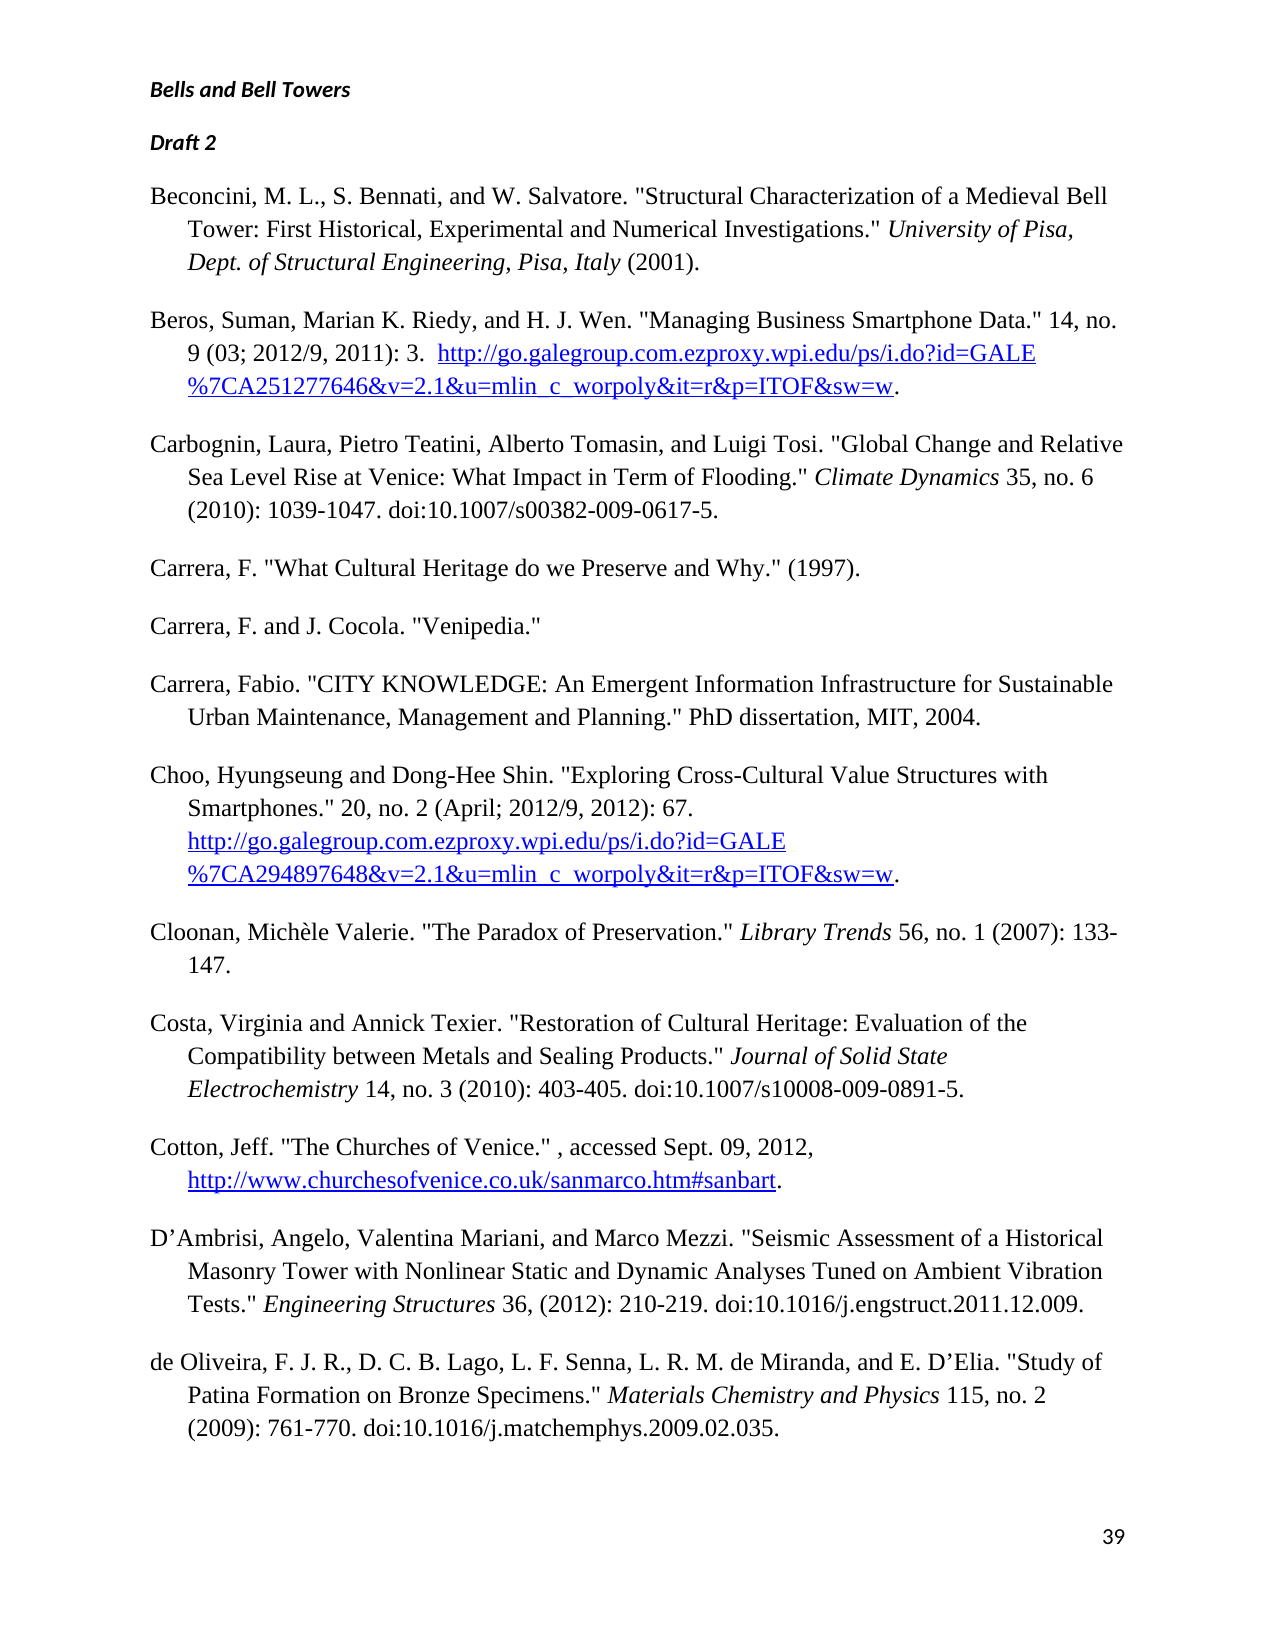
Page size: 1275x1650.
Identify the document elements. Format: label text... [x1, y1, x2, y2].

text Beros, Suman, Marian K. Riedy, and H. J. Wen. "Managing Business Smartphone Data." 14, no. 9 (03; 2012/9, 2011): 3. http://go.galegroup.com.ezproxy.wpi.edu/ps/i.do?id=GALE%7CA251277646&v=2.1&u=mlin_c_worpoly&it=r&p=ITOF&sw=w. [150, 305, 1125, 399]
text Choo, Hyungseung and Dong-Hee Shin. "Exploring Cross-Cultural Value Structures with Smartphones." 20, no. 2 (April; 2012/9, 2012): 67. http://go.galegroup.com.ezproxy.wpi.edu/ps/i.do?id=GALE%7CA294897648&v=2.1&u=mlin_c_worpoly&it=r&p=ITOF&sw=w. [150, 760, 1125, 888]
text Beconcini, M. L., S. Bennati, and W. Salvatore. "Structural Characterization of a Medieval Bell Tower: First Historical, Experimental and Numerical Investigations." University of Pisa, Dept. of Structural Engineering, Pisa, Italy (2001). [150, 181, 1125, 276]
text Cloonan, Michèle Valerie. "The Paradox of Preservation." Library Trends 56, no. 1 (2007): 133-147. [150, 917, 1125, 979]
text Carrera, F. and J. Cocola. "Venipedia." [150, 611, 1125, 640]
text Costa, Virginia and Annick Texier. "Restoration of Cultural Heritage: Evaluation of the Compatibility between Metals and Sealing Products." Journal of Solid State Electrochemistry 14, no. 3 (2010): 403-405. doi:10.1007/s10008-009-0891-5. [150, 1008, 1125, 1103]
text de Oliveira, F. J. R., D. C. B. Lago, L. F. Senna, L. R. M. de Miranda, and E. D’Elia. "Study of Patina Formation on Bronze Specimens." Materials Chemistry and Physics 115, no. 2 (2009): 761-770. doi:10.1016/j.matchemphys.2009.02.035. [150, 1347, 1125, 1442]
text Carbognin, Laura, Pietro Teatini, Alberto Tomasin, and Luigi Tosi. "Global Change and Relative Sea Level Rise at Venice: What Impact in Term of Flooding." Climate Dynamics 35, no. 6 (2010): 1039-1047. doi:10.1007/s00382-009-0617-5. [150, 429, 1125, 524]
text D’Ambrisi, Angelo, Valentina Mariani, and Marco Mezzi. "Seismic Assessment of a Historical Masonry Tower with Nonlinear Static and Dynamic Analyses Tuned on Ambient Vibration Tests." Engineering Structures 36, (2012): 210-219. doi:10.1016/j.engstruct.2011.12.009. [150, 1223, 1125, 1318]
text Carrera, F. "What Cultural Heritage do we Preserve and Why." (1997). [150, 553, 1125, 582]
text Carrera, Fabio. "CITY KNOWLEDGE: An Emergent Information Infrastructure for Sustainable Urban Maintenance, Management and Planning." PhD dissertation, MIT, 2004. [150, 669, 1125, 731]
text Cotton, Jeff. "The Churches of Venice." , accessed Sept. 09, 2012, http://www.churchesofvenice.co.uk/sanmarco.htm#sanbart. [150, 1132, 1125, 1194]
